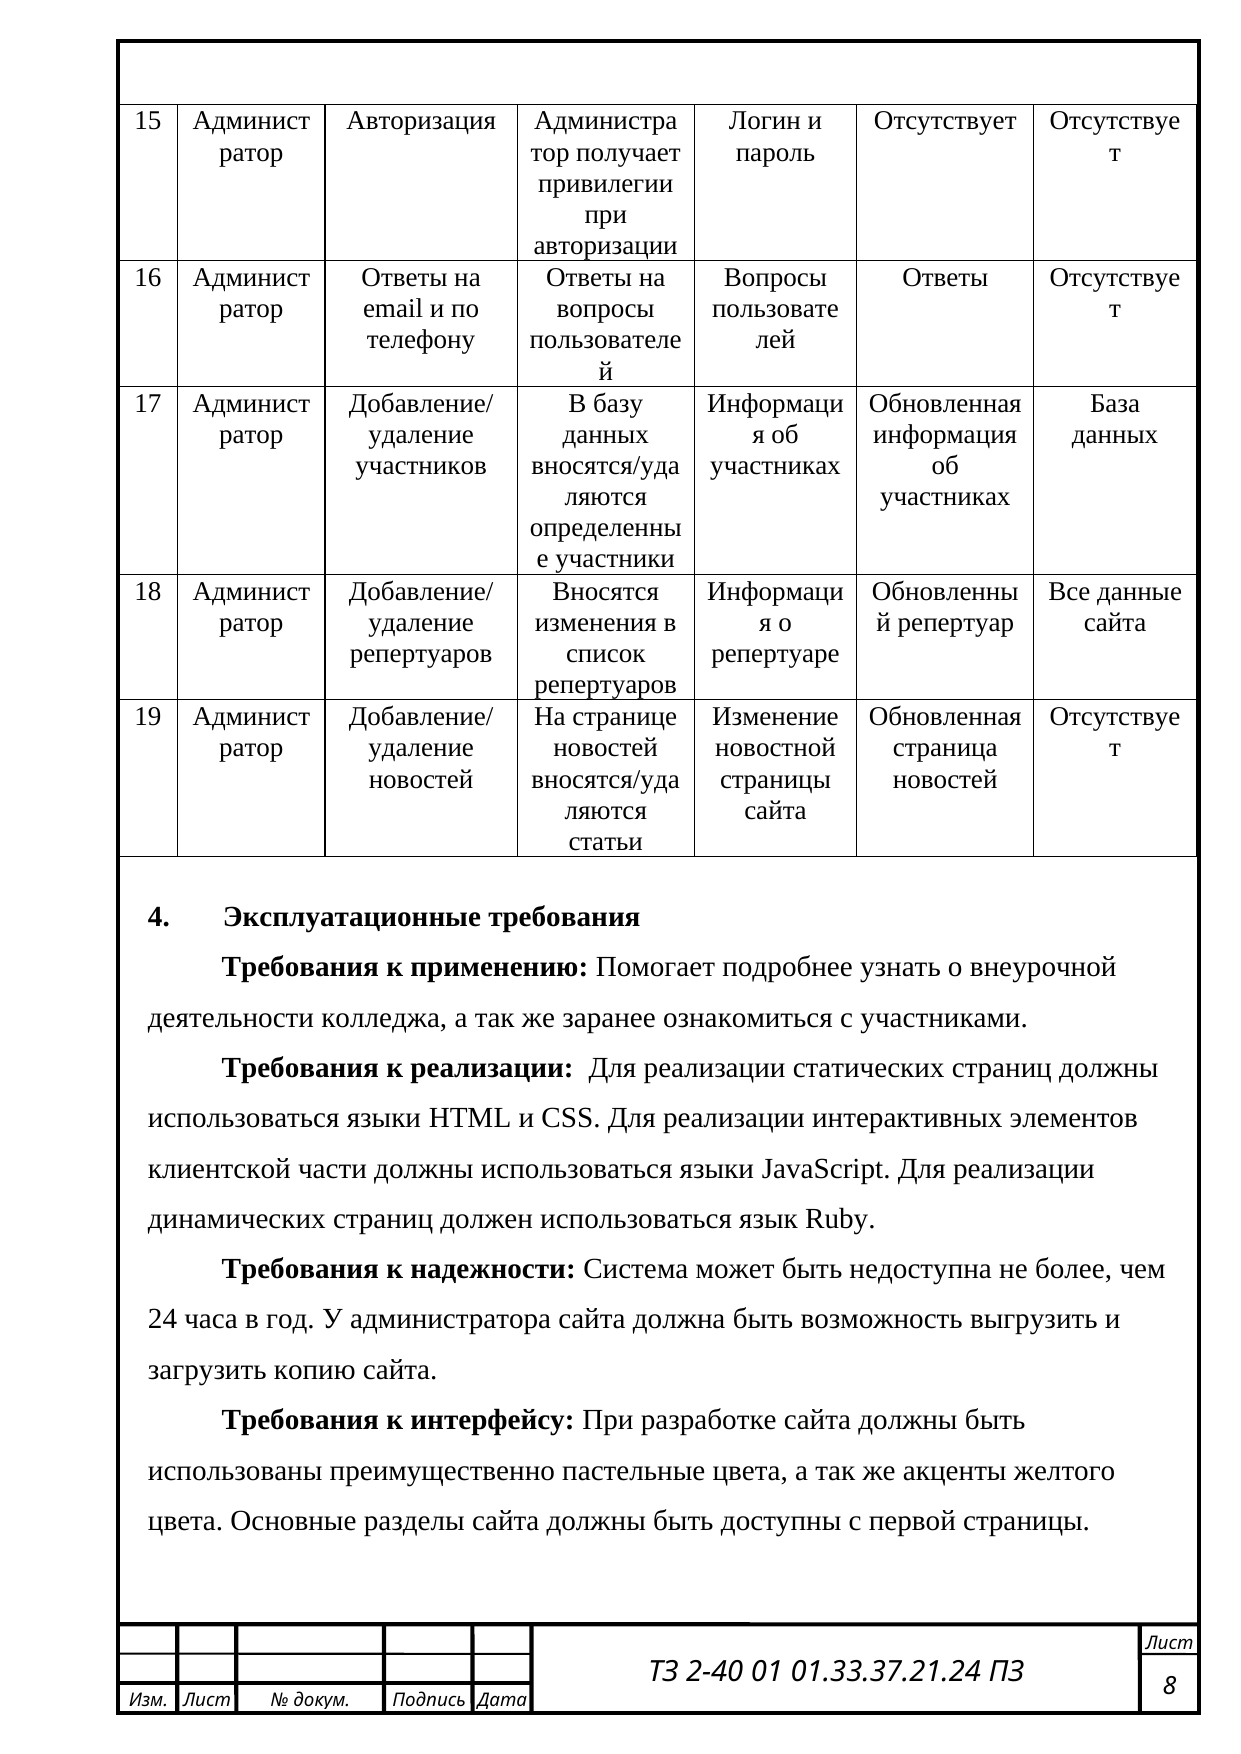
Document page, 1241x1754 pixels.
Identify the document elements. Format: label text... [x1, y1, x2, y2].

table_cell Обновленный репертуар [857, 575, 1033, 699]
table_cell 19 [119, 700, 177, 856]
table_cell Обновленная информация об участниках [857, 387, 1033, 574]
table_cell Обновленная страница новостей [857, 700, 1033, 856]
table_cell Ответы [857, 261, 1033, 386]
table_cell Все данные сайта [1034, 575, 1196, 699]
text Требования к реализации: Для реализации статических страниц должны использоваться языки HTML и CSS. Для реализации интерактивных элементов клиентской части должны использоваться языки JavaScript. Для реализации динамических страниц должен использоваться язык Ruby. [148, 1050, 1181, 1234]
table_cell На странице новостей вносятся/удаляются статьи [518, 700, 694, 856]
table_cell Авторизация [326, 105, 517, 260]
table_cell Добавление/ удаление участников [326, 387, 517, 574]
text Требования к надежности: Система может быть недоступна не более, чем 24 часа в год. У администратора сайта должна быть возможность выгрузить и загрузить копию сайта. [148, 1251, 1181, 1386]
table_cell 15 [119, 105, 177, 260]
table_cell Администратор [178, 387, 324, 574]
table_cell База данных [1034, 387, 1196, 574]
table_cell Администратор [178, 105, 324, 260]
table_cell Вопросы пользователей [695, 261, 856, 386]
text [148, 1402, 1181, 1536]
table_cell Добавление/удаление репертуаров [326, 575, 517, 699]
table_cell Логин и пароль [695, 105, 856, 260]
list Эксплуатационные требования [148, 899, 1181, 933]
table_cell Информация об участниках [695, 387, 856, 574]
table_cell Добавление/ удаление новостей [326, 700, 517, 856]
table_cell В базу данных вносятся/удаляются определенные участники [518, 387, 694, 574]
table_cell Администратор [178, 700, 324, 856]
table_cell 18 [119, 575, 177, 699]
text Требования к применению: Помогает подробнее узнать о внеурочной деятельности колледжа, а так же заранее ознакомиться с участниками. [148, 949, 1181, 1033]
table_cell Ответы на email и по телефону [326, 261, 517, 386]
table_cell Отсутствует [857, 105, 1033, 260]
table_cell 16 [119, 261, 177, 386]
table_cell Вносятся изменения в список репертуаров [518, 575, 694, 699]
table_cell Отсутствует [1034, 261, 1196, 386]
table_cell Отсутствует [1034, 105, 1196, 260]
table_cell Информация о репертуаре [695, 575, 856, 699]
table_cell Администратор получает привилегии при авторизации [518, 105, 694, 260]
table_cell Администратор [178, 575, 324, 699]
table_cell Изменение новостной страницы сайта [695, 700, 856, 856]
table_cell Ответы на вопросы пользователей [518, 261, 694, 386]
table_cell Администратор [178, 261, 324, 386]
table_cell 17 [119, 387, 177, 574]
table_cell Отсутствует [1034, 700, 1196, 856]
